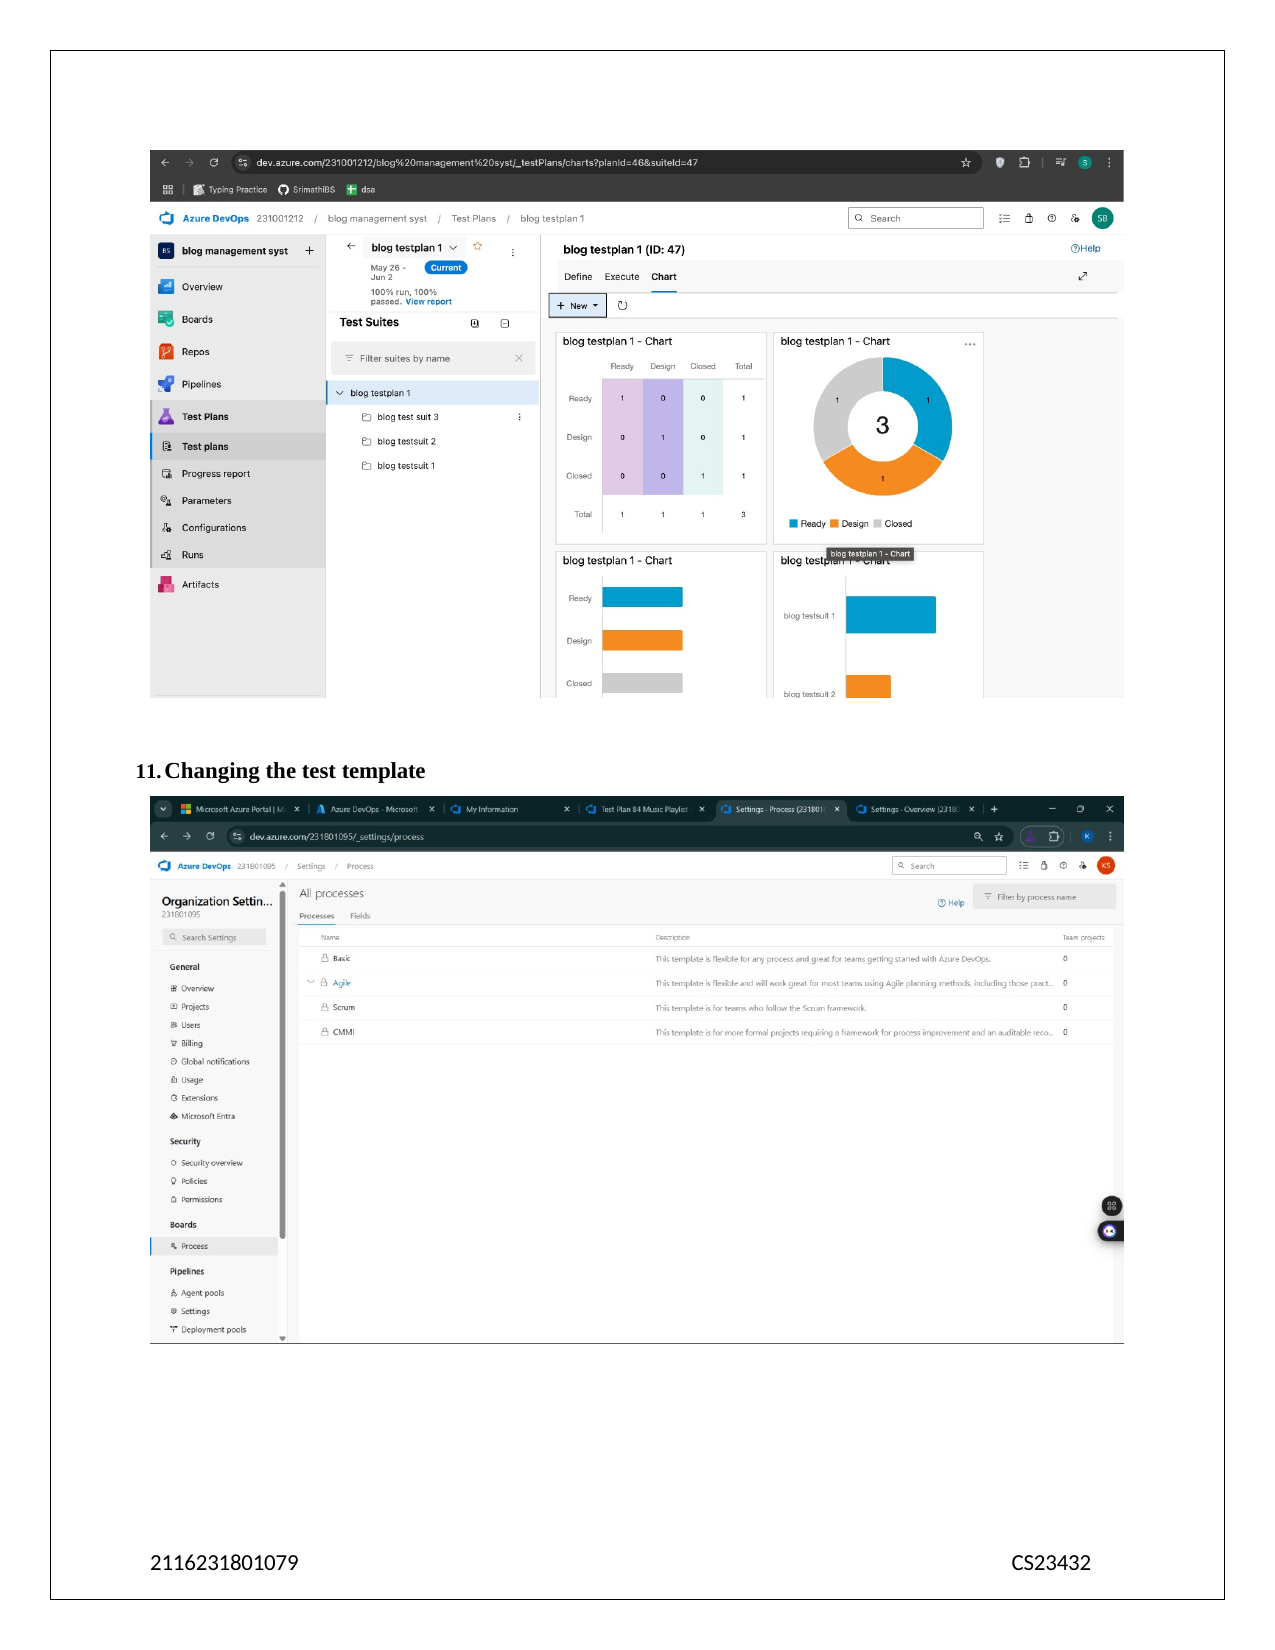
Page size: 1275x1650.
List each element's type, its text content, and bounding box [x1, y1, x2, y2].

list Changing the test template [135, 757, 1162, 783]
picture [150, 150, 1124, 698]
picture [150, 796, 1124, 1344]
